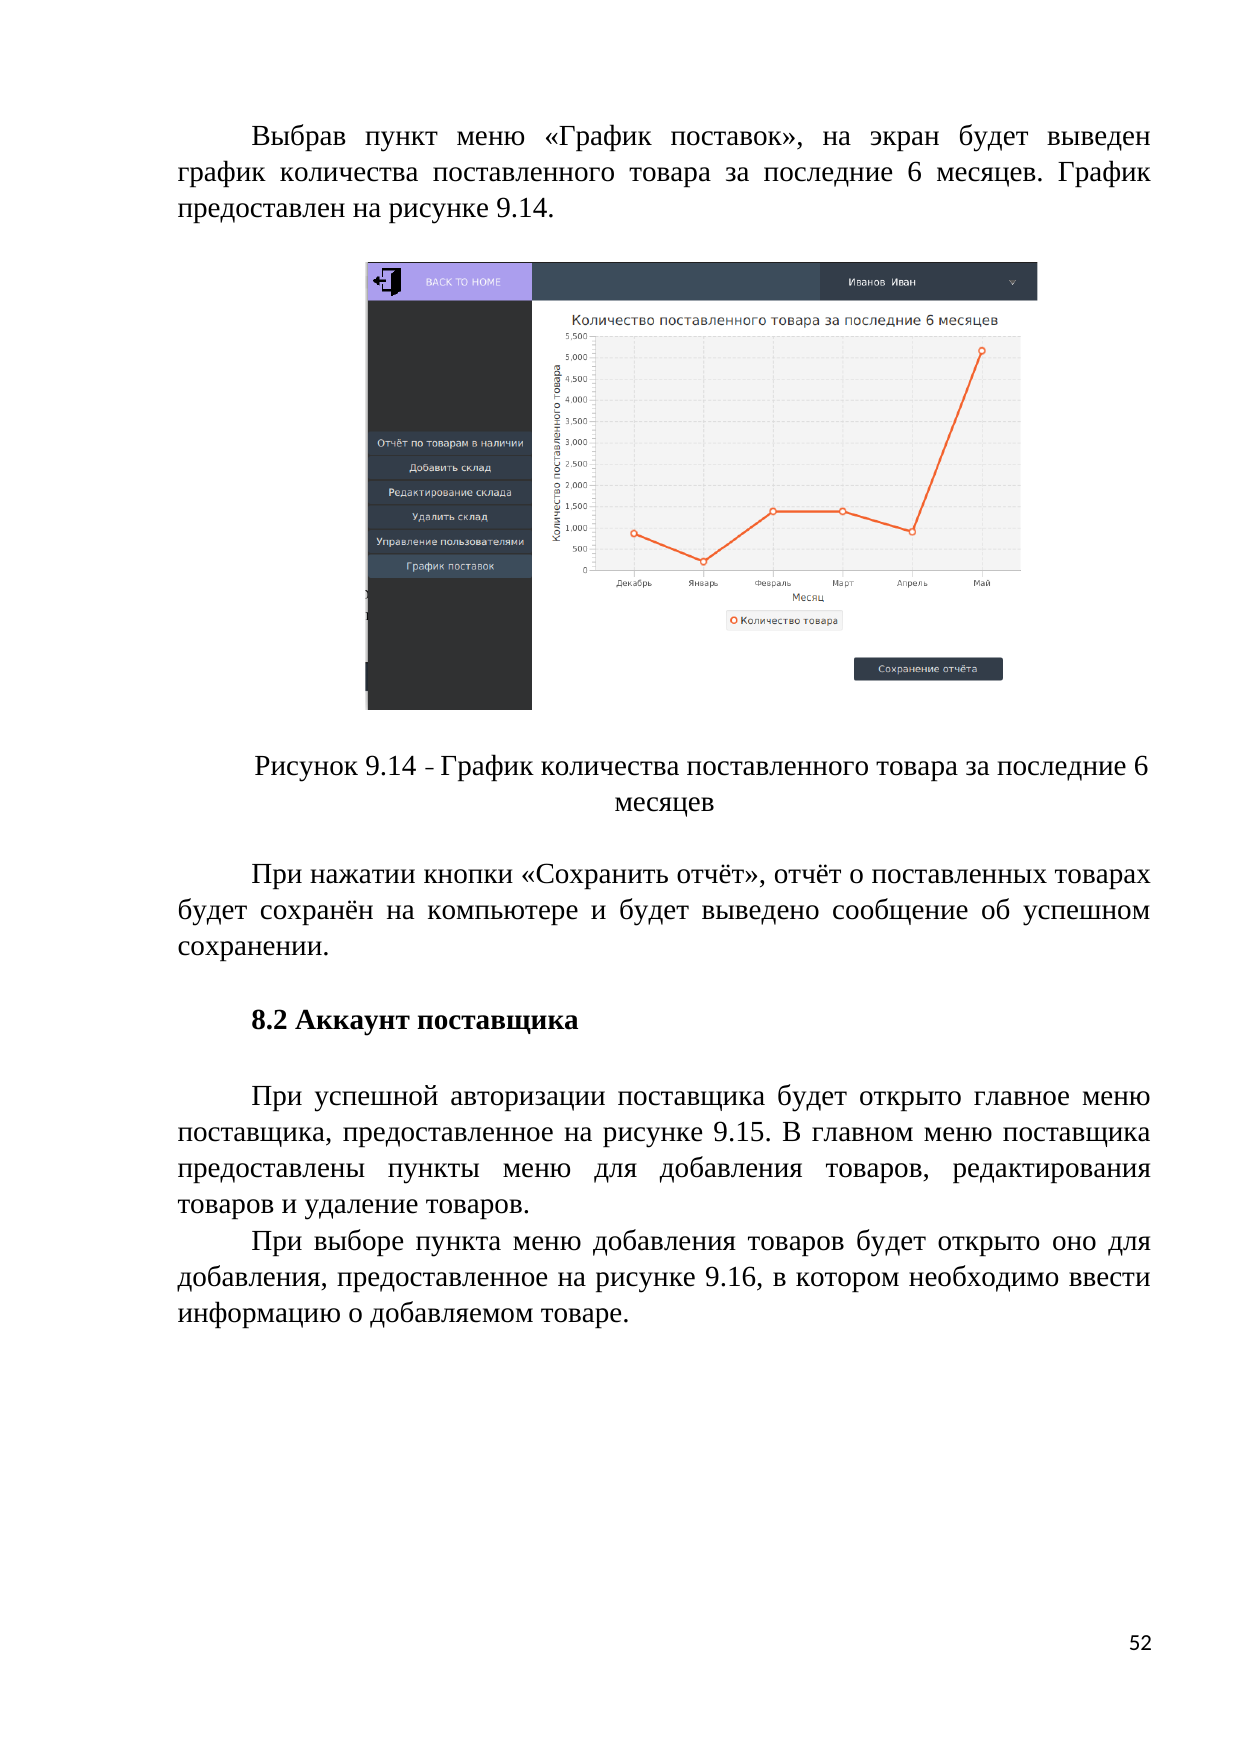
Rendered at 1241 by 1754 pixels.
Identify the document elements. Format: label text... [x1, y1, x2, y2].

text Рисунок 9.14 – График количества поставленного товара за последние 6 месяцев [177, 748, 1152, 817]
text При выборе пункта меню добавления товаров будет открыто оно для добавления, предоставленное на рисунке 9.16, в котором необходимо ввести информацию о добавляемом товаре. [177, 1223, 1152, 1328]
text При нажатии кнопки «Сохранить отчёт», отчёт о поставленных товарах будет сохранён на компьютере и будет выведено сообщение об успешном сохранении. [177, 856, 1152, 962]
subtitle Аккаунт поставщика [177, 1002, 1152, 1036]
text Выбрав пункт меню «График поставок», на экран будет выведен график количества поставленного товара за последние 6 месяцев. График предоставлен на рисунке 9.14. [177, 118, 1152, 224]
picture [365, 262, 1038, 710]
text При успешной авторизации поставщика будет открыто главное меню поставщика, предоставленное на рисунке 9.15. В главном меню поставщика предоставлены пункты меню для добавления товаров, редактирования товаров и удаление товаров. [177, 1078, 1152, 1220]
